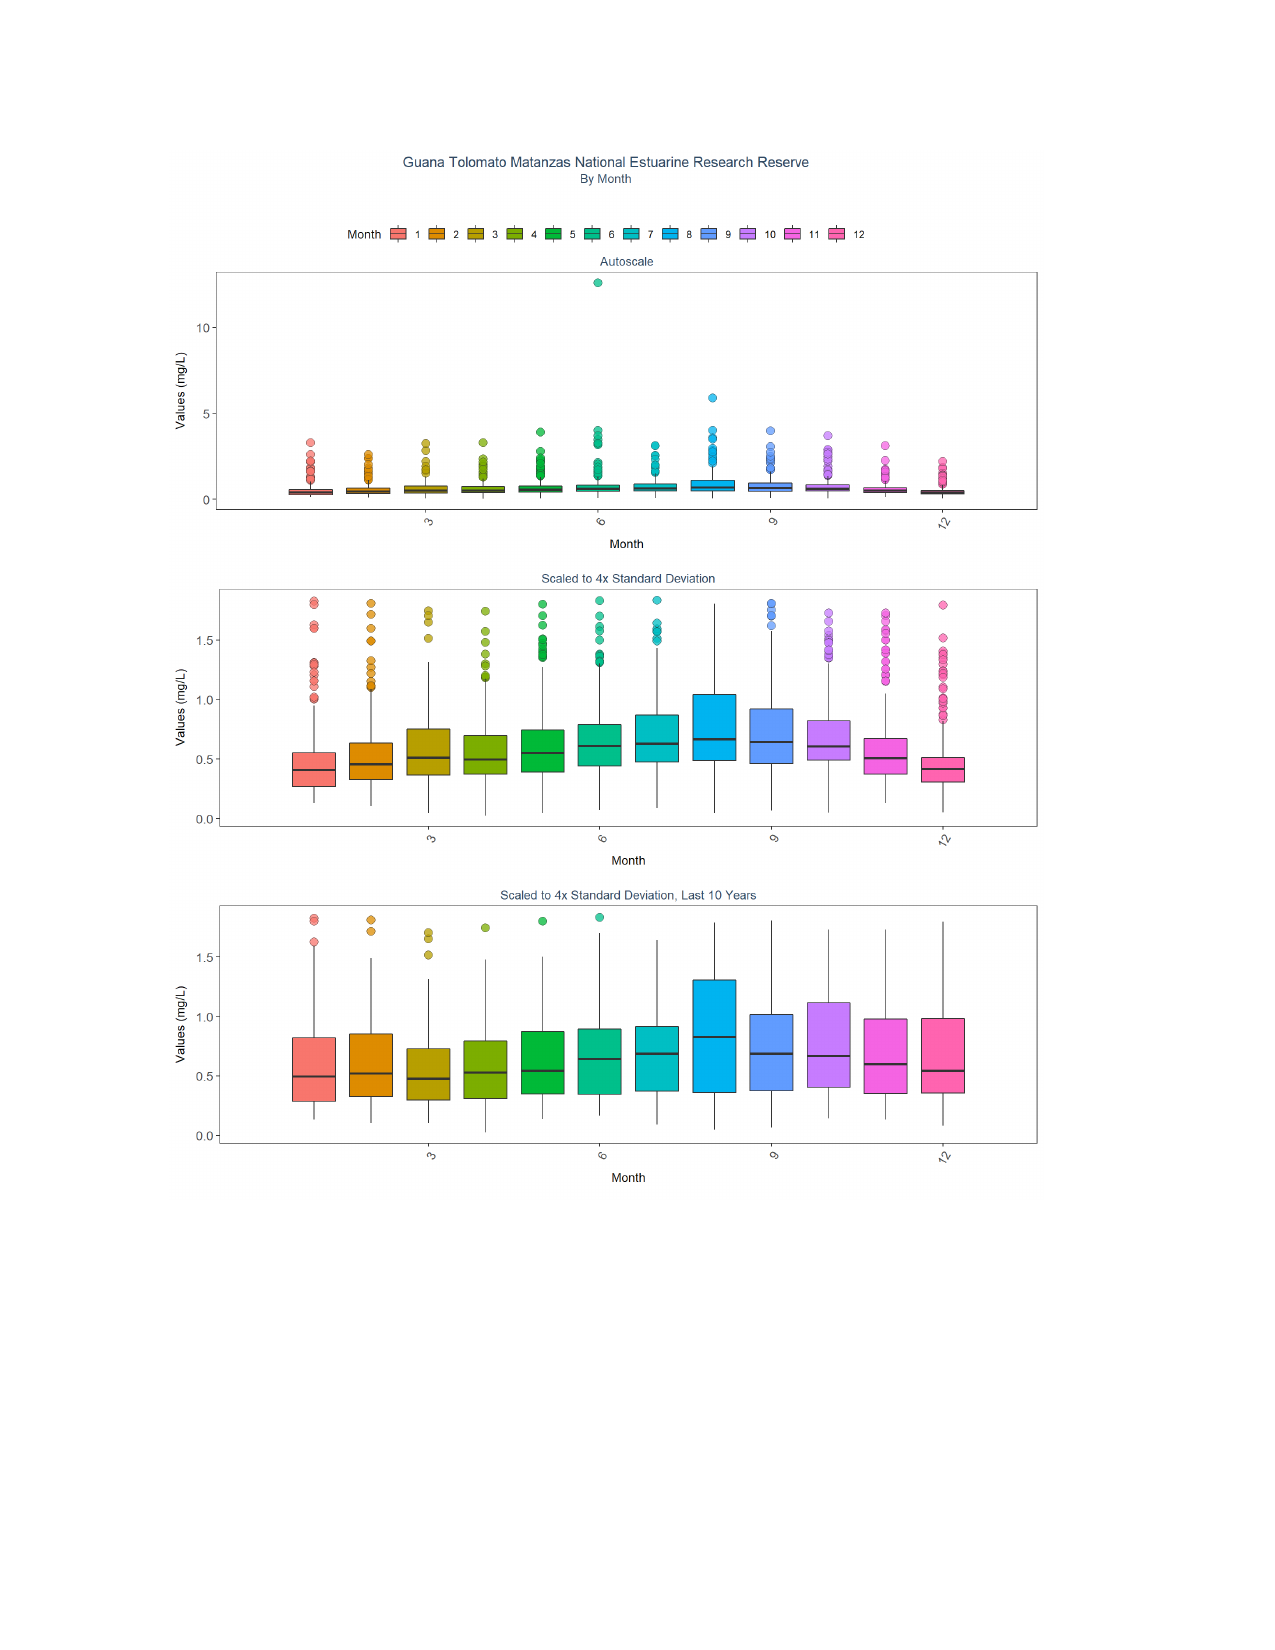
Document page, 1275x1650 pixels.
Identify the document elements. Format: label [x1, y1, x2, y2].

picture [168, 150, 1044, 1200]
